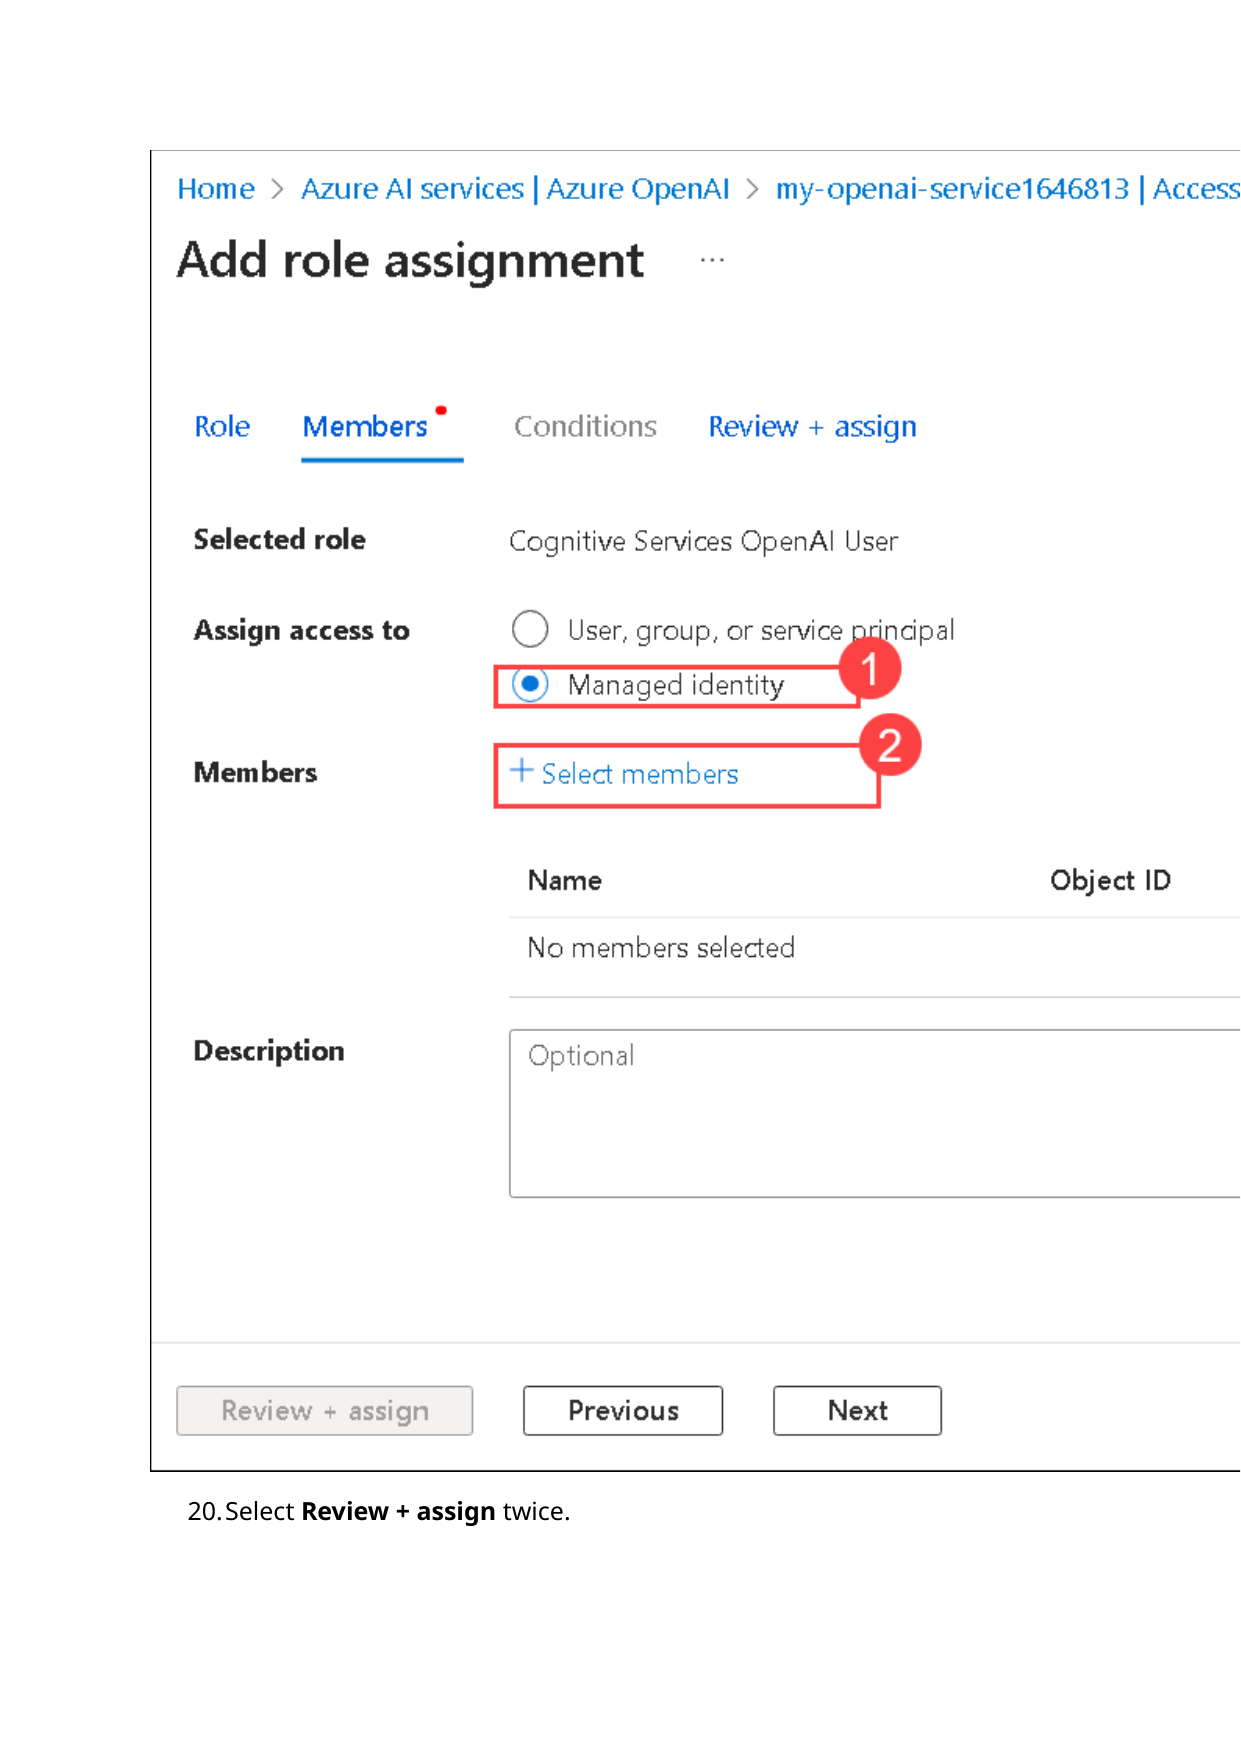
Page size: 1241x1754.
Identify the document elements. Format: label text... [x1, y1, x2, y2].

list Select Review + assign twice. [187, 1494, 1090, 1528]
picture [150, 150, 1241, 1472]
